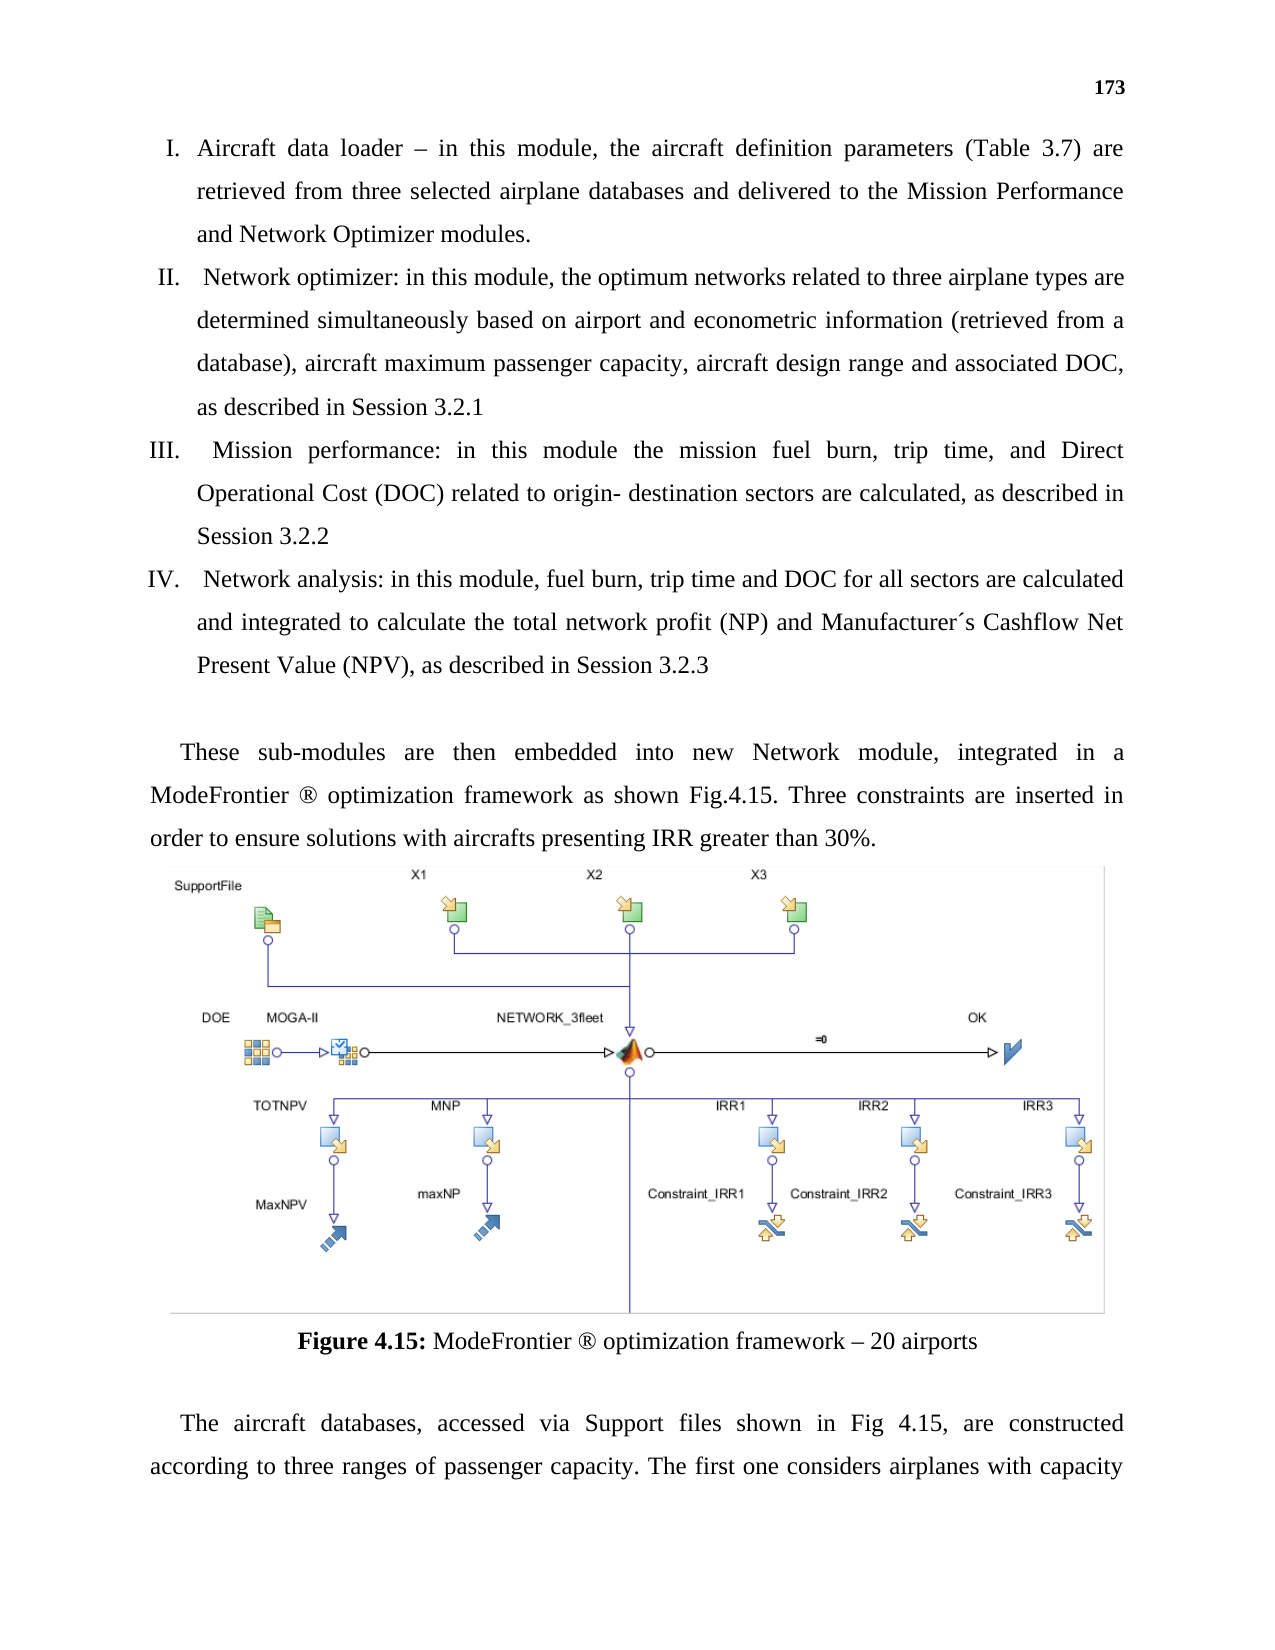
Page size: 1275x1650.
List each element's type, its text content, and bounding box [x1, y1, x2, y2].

picture [170, 866, 1105, 1315]
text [150, 1408, 1125, 1480]
list Network analysis: in this module, fuel burn, trip time and DOC for all sectors are calculated and integrated to calculate the total network profit (NP) and Manufacturer´s Cashflow Net Present Value (NPV), as described in Session 3.2.3 [180, 564, 1125, 679]
list Mission performance: in this module the mission fuel burn, trip time, and Direct Operational Cost (DOC) related to origin- destination sectors are calculated, as described in Session 3.2.2 [180, 435, 1125, 550]
text These sub-modules are then embedded into new Network module, integrated in a ModeFrontier ® optimization framework as shown Fig.4.15. Three constraints are inserted in order to ensure solutions with aircrafts presenting IRR greater than 30%. [150, 737, 1125, 852]
list Aircraft data loader – in this module, the aircraft definition parameters (Table 3.7) are retrieved from three selected airplane databases and delivered to the Mission Performance and Network Optimizer modules. [180, 133, 1125, 248]
text Figure 4.15: ModeFrontier ® optimization framework – 20 airports [150, 1326, 1125, 1355]
list Network optimizer: in this module, the optimum networks related to three airplane types are determined simultaneously based on airport and econometric information (retrieved from a database), aircraft maximum passenger capacity, aircraft design range and associated DOC, as described in Session 3.2.1 [180, 262, 1125, 420]
